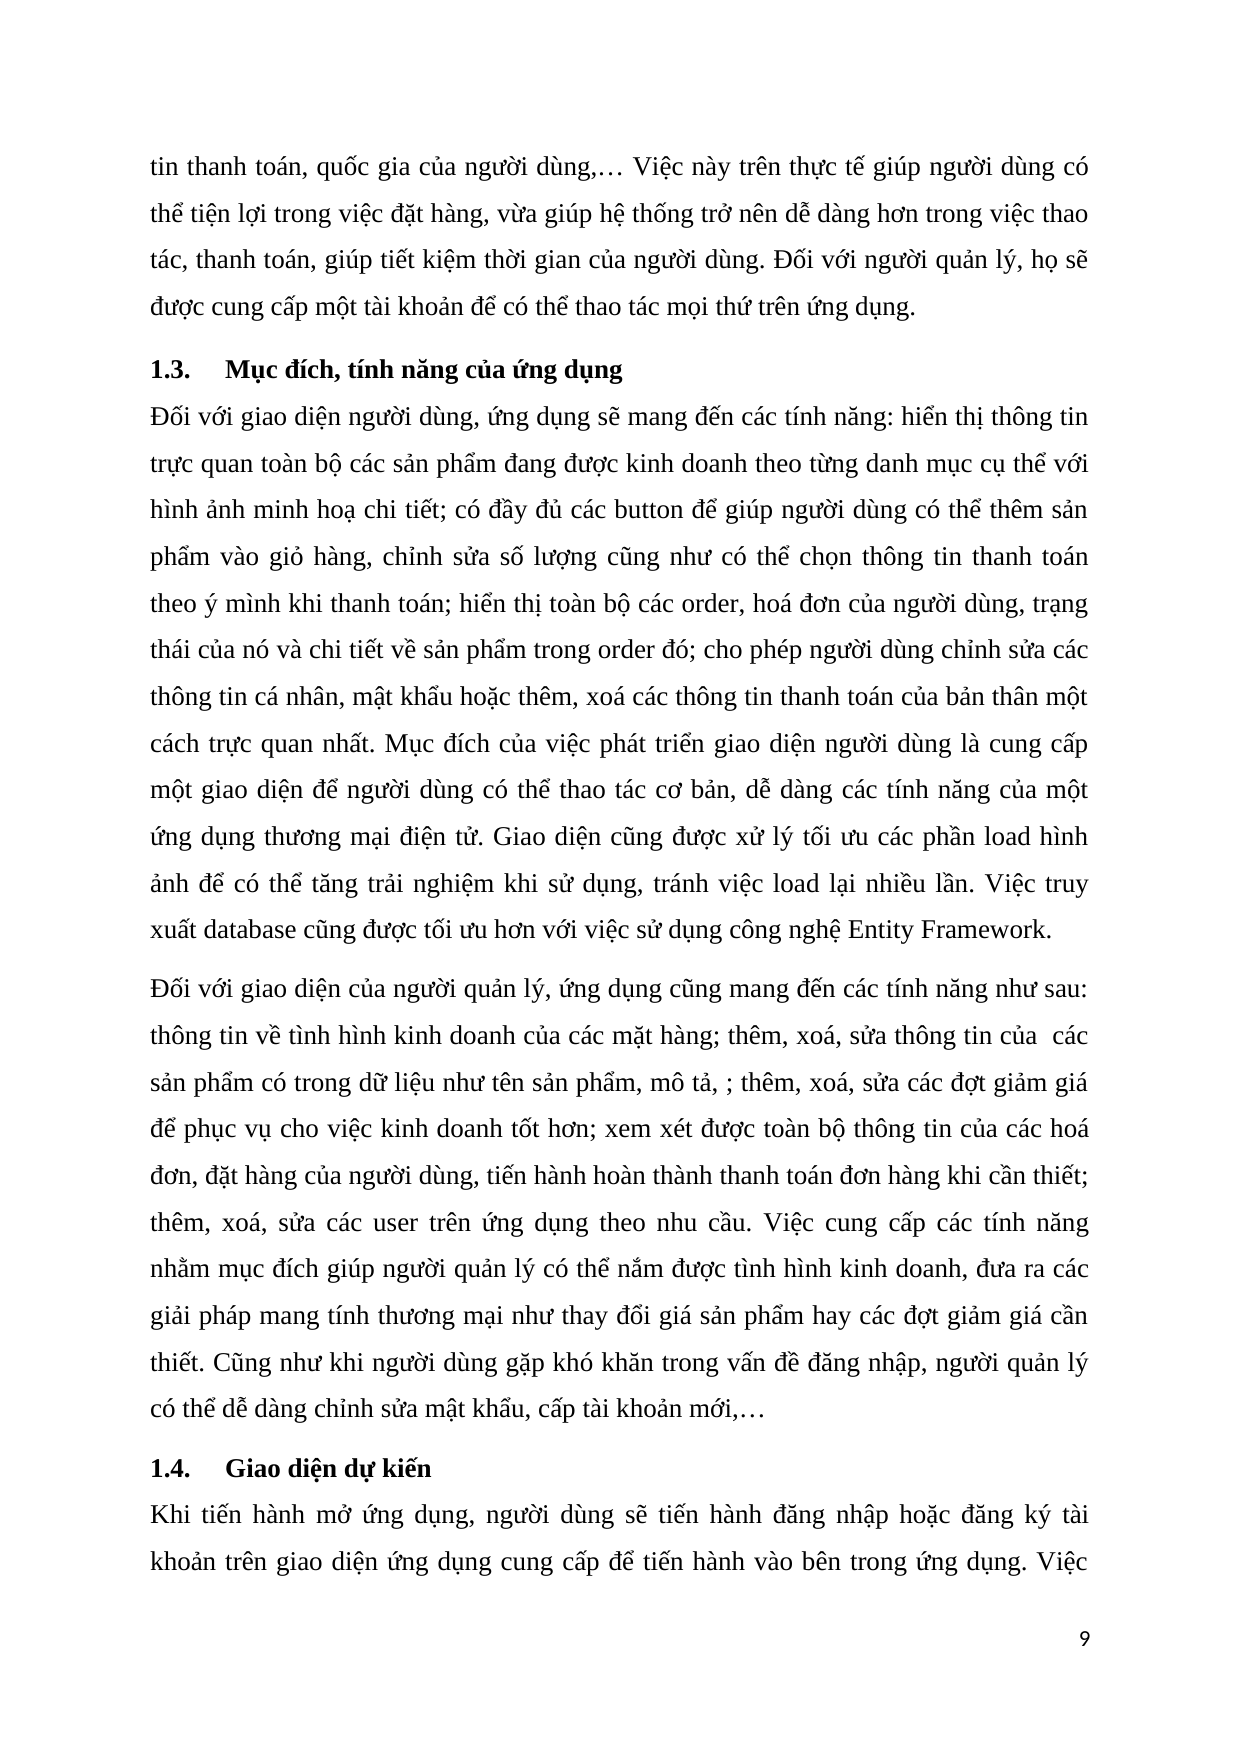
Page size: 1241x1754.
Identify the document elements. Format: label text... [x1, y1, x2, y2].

subtitle Giao diện dự kiến [150, 1452, 1090, 1483]
subtitle Mục đích, tính năng của ứng dụng [150, 353, 1090, 384]
text Đối với giao diện người dùng, ứng dụng sẽ mang đến các tính năng: hiển thị thông tin trực quan toàn bộ các sản phẩm đang được kinh doanh theo từng danh mục cụ thể với hình ảnh minh hoạ chi tiết; có đầy đủ các button để giúp người dùng có thể thêm sản phẩm vào giỏ hàng, chỉnh sửa số lượng cũng như có thể chọn thông tin thanh toán theo ý mình khi thanh toán; hiển thị toàn bộ các order, hoá đơn của người dùng, trạng thái của nó và chi tiết về sản phẩm trong order đó; cho phép người dùng chỉnh sửa các thông tin cá nhân, mật khẩu hoặc thêm, xoá các thông tin thanh toán của bản thân một cách trực quan nhất. Mục đích của việc phát triển giao diện người dùng là cung cấp một giao diện để người dùng có thể thao tác cơ bản, dễ dàng các tính năng của một ứng dụng thương mại điện tử. Giao diện cũng được xử lý tối ưu các phần load hình ảnh để có thể tăng trải nghiệm khi sử dụng, tránh việc load lại nhiều lần. Việc truy xuất database cũng được tối ưu hơn với việc sử dụng công nghệ Entity Framework. [150, 400, 1090, 944]
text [150, 150, 1090, 321]
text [150, 1498, 1090, 1576]
text Đối với giao diện của người quản lý, ứng dụng cũng mang đến các tính năng như sau: thông tin về tình hình kinh doanh của các mặt hàng; thêm, xoá, sửa thông tin của các sản phẩm có trong dữ liệu như tên sản phẩm, mô tả, ; thêm, xoá, sửa các đợt giảm giá để phục vụ cho việc kinh doanh tốt hơn; xem xét được toàn bộ thông tin của các hoá đơn, đặt hàng của người dùng, tiến hành hoàn thành thanh toán đơn hàng khi cần thiết; thêm, xoá, sửa các user trên ứng dụng theo nhu cầu. Việc cung cấp các tính năng nhằm mục đích giúp người quản lý có thể nắm được tình hình kinh doanh, đưa ra các giải pháp mang tính thương mại như thay đổi giá sản phẩm hay các đợt giảm giá cần thiết. Cũng như khi người dùng gặp khó khăn trong vấn đề đăng nhập, người quản lý có thể dễ dàng chỉnh sửa mật khẩu, cấp tài khoản mới,… [150, 972, 1090, 1424]
